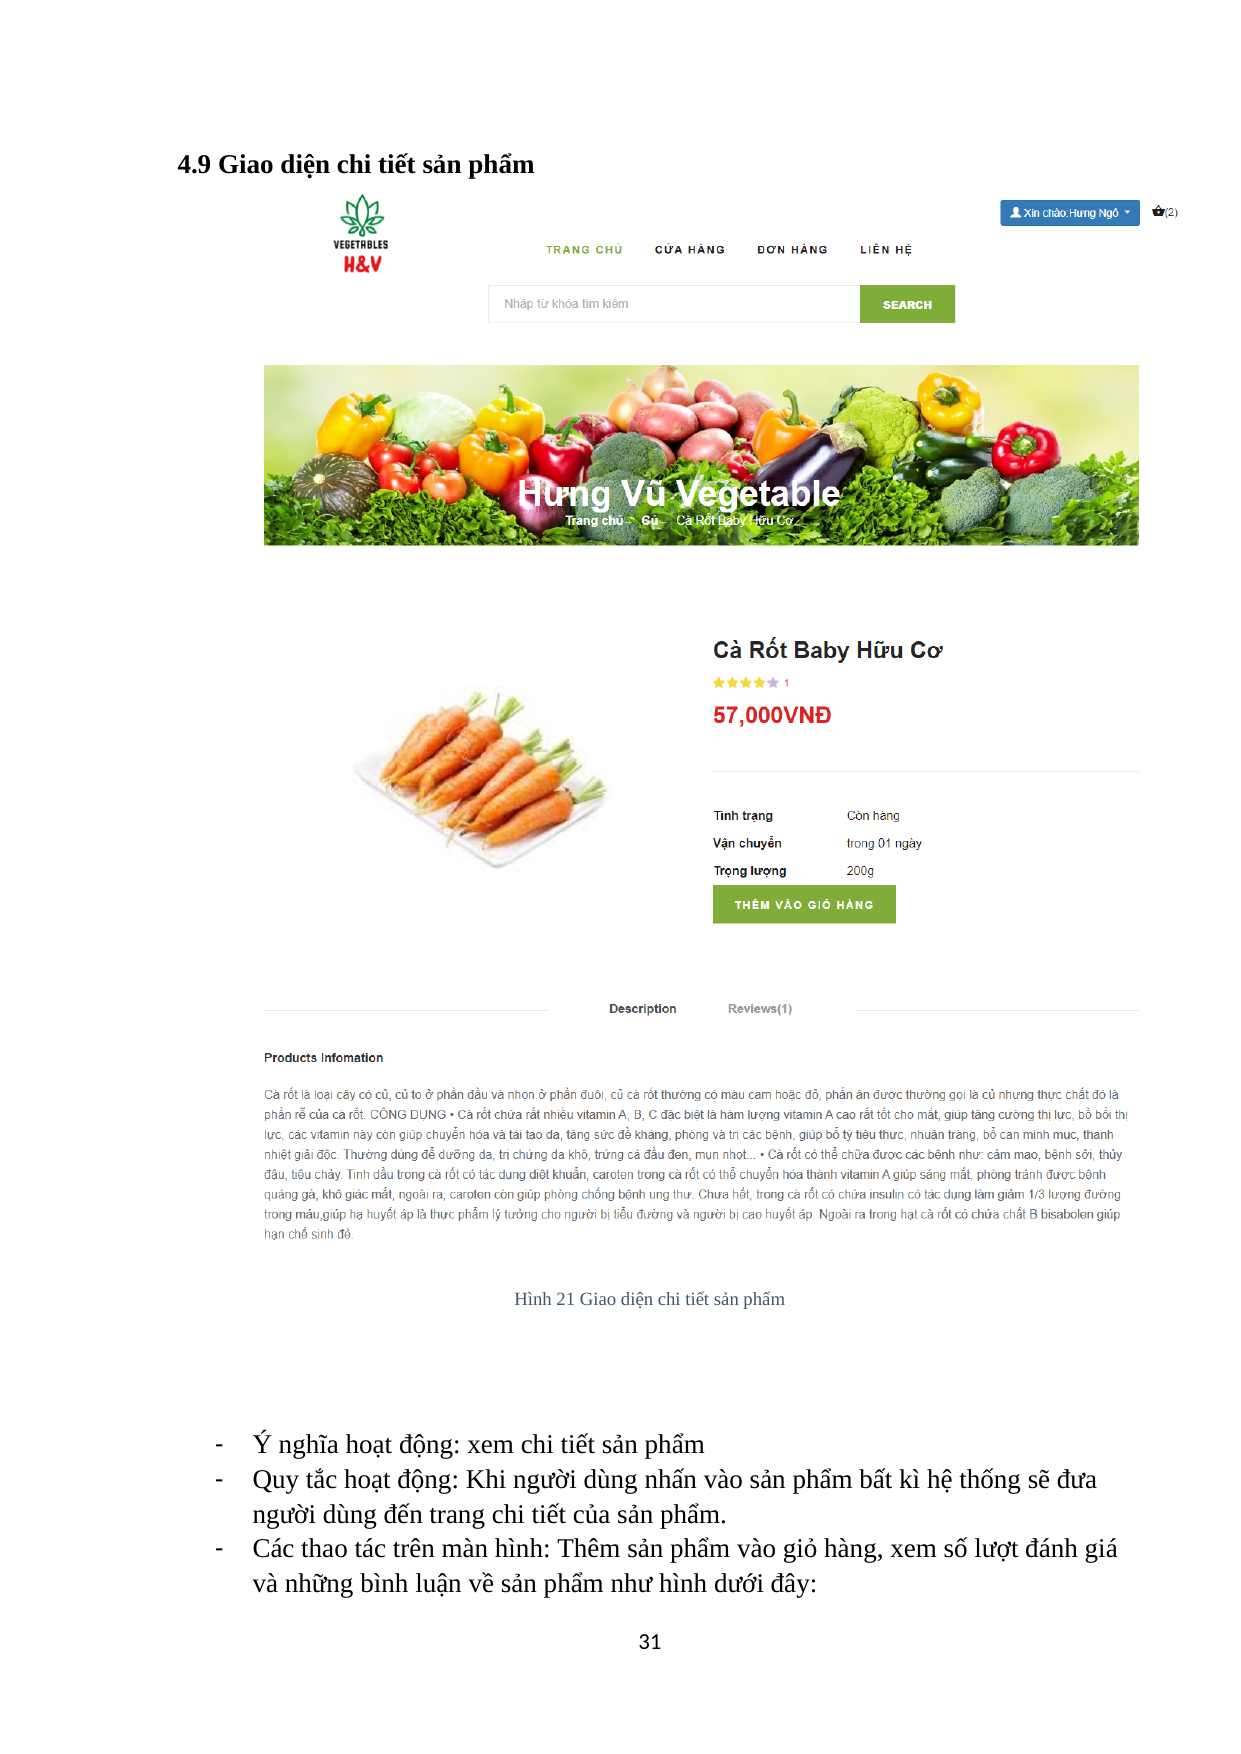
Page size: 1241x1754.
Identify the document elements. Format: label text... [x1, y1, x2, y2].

text Hình 21 Giao diện chi tiết sản phẩm [177, 1288, 1122, 1309]
list Các thao tác trên màn hình: Thêm sản phẩm vào giỏ hàng, xem số lượt đánh giá và những bình luận về sản phẩm như hình dưới đây: [215, 1532, 1122, 1598]
subtitle 4.9 Giao diện chi tiết sản phẩm [177, 148, 1122, 179]
list Ý nghĩa hoạt động: xem chi tiết sản phẩm [215, 1427, 1122, 1460]
list Quy tắc hoạt động: Khi người dùng nhấn vào sản phẩm bất kì hệ thống sẽ đưa người dùng đến trang chi tiết của sản phẩm. [215, 1463, 1122, 1529]
picture [177, 181, 1225, 1269]
